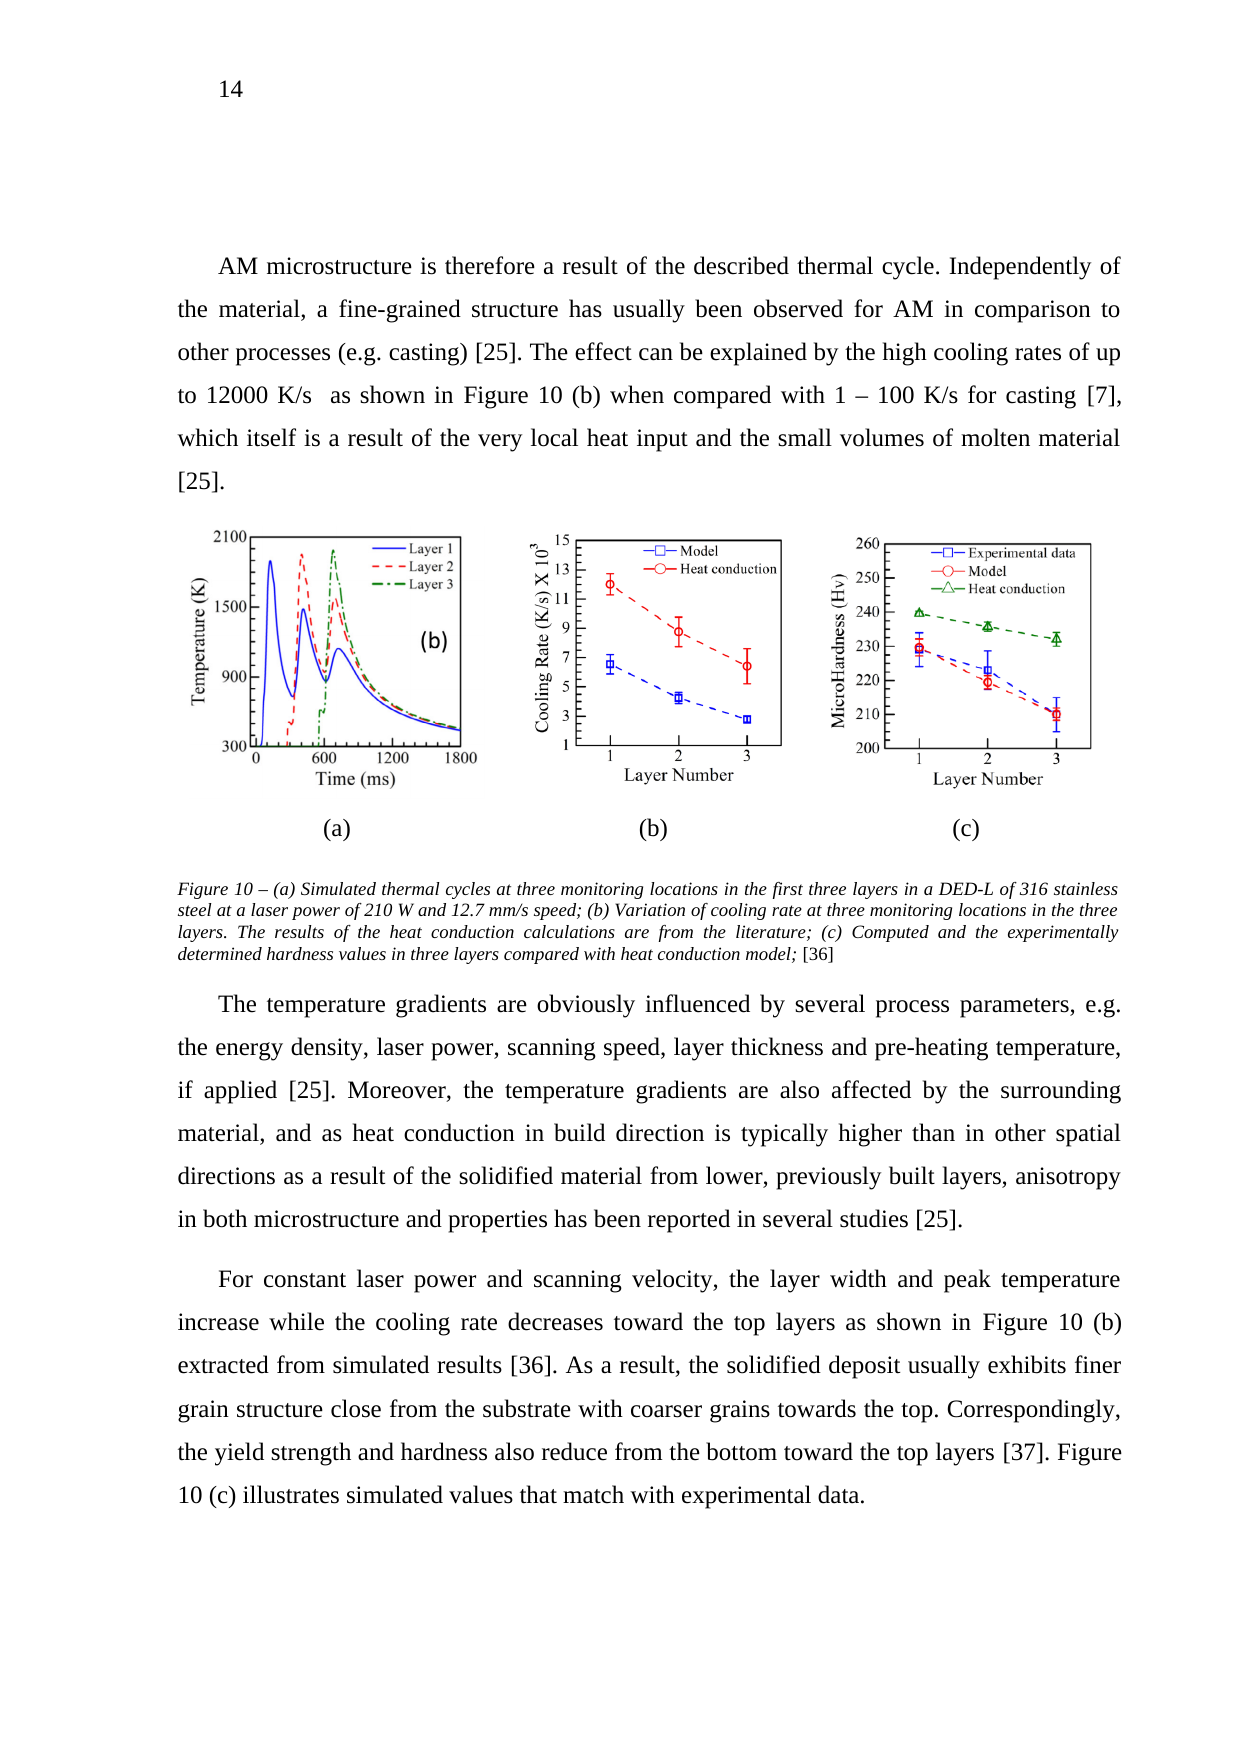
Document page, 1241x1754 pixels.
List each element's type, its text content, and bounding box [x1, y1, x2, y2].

table_cell (a) [177, 813, 496, 856]
table_header [810, 526, 1122, 813]
table_header [177, 526, 496, 813]
text The temperature gradients are obviously influenced by several process parameters, e.g. the energy density, laser power, scanning speed, layer thickness and pre-heating temperature, if applied [25]. Moreover, the temperature gradients are also affected by the surrounding material, and as heat conduction in build direction is typically higher than in other spatial directions as a result of the solidified material from lower, previously built layers, anisotropy in both microstructure and properties has been reported in several studies [25]. [177, 989, 1122, 1233]
picture [518, 526, 789, 792]
table_cell (b) [496, 813, 810, 856]
picture [826, 526, 1106, 793]
table_cell (c) [810, 813, 1122, 856]
picture [188, 526, 485, 799]
table_header [496, 526, 810, 813]
